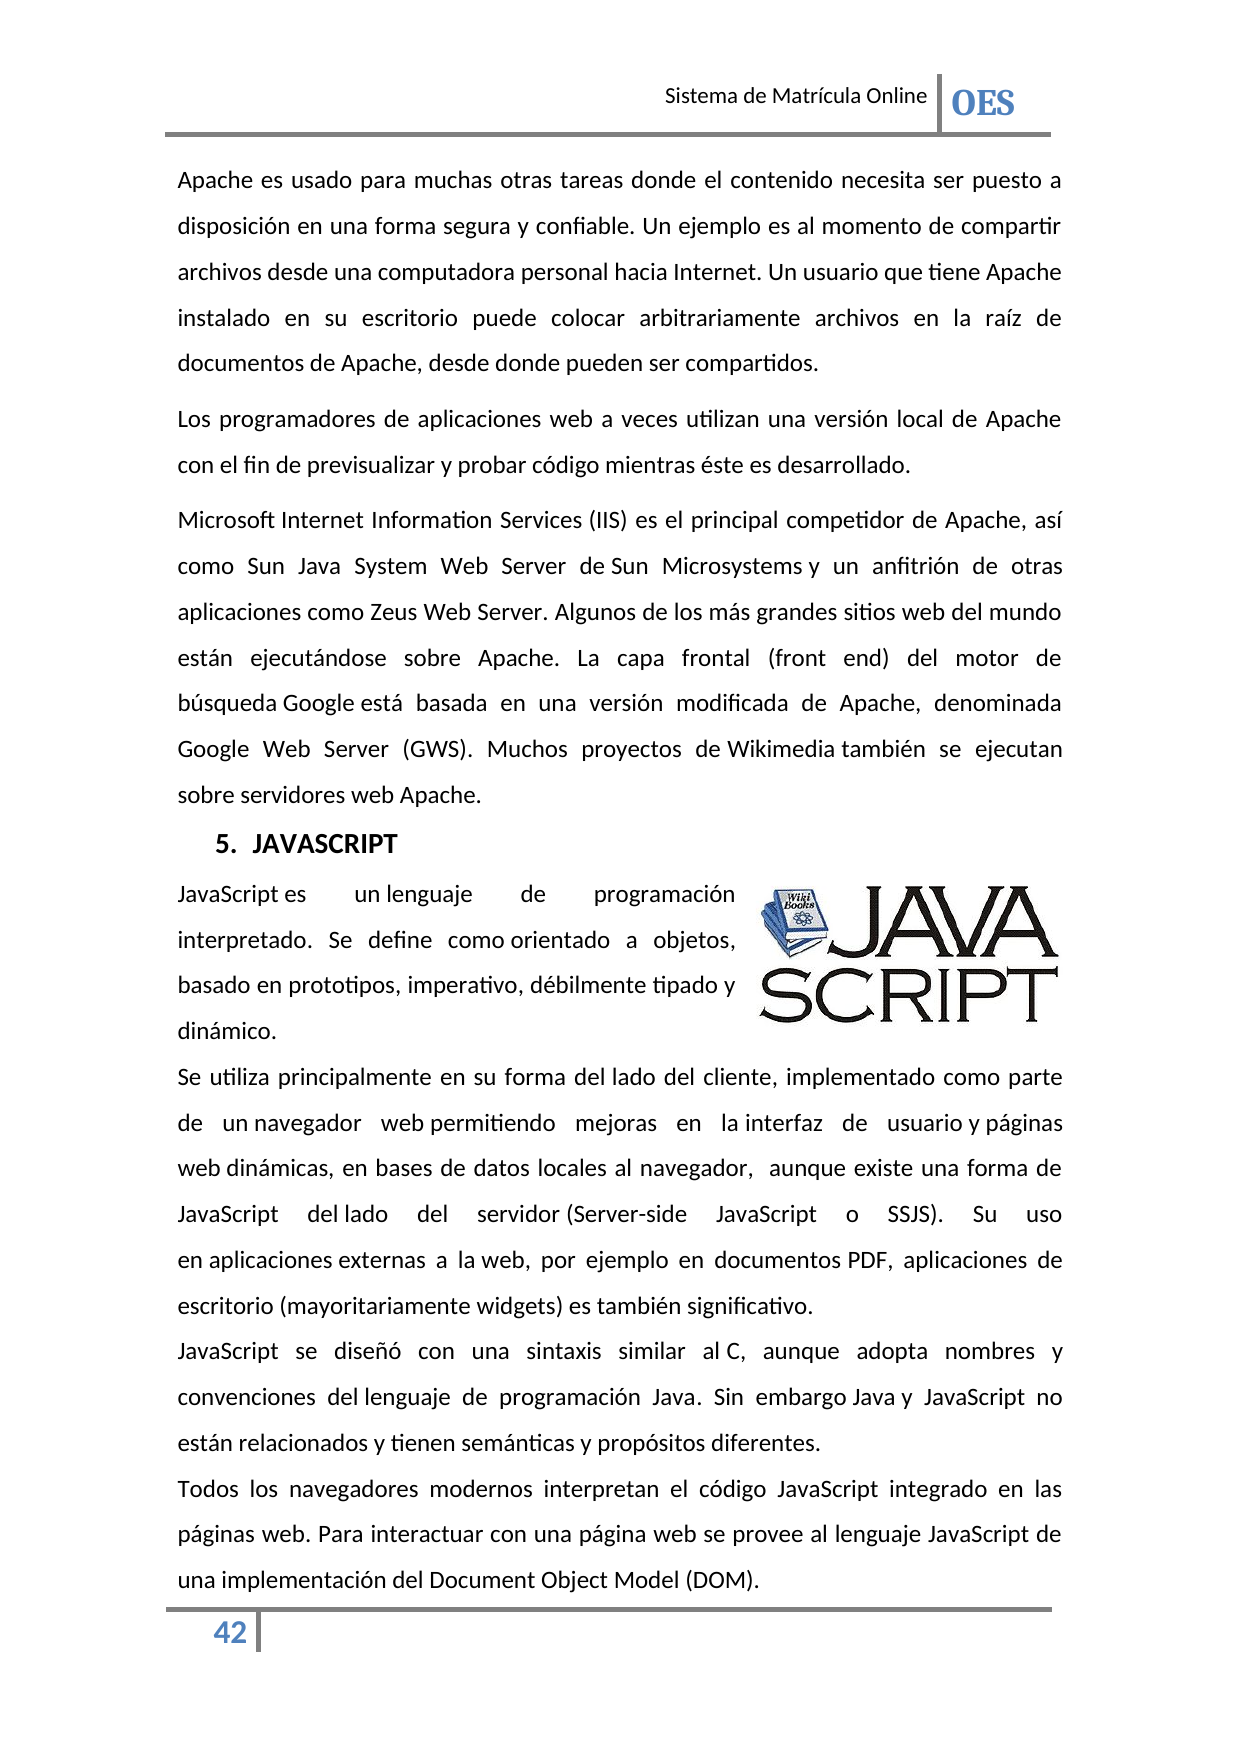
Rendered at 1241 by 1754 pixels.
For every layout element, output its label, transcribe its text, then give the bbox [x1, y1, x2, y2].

text JavaScript se diseñó con una sintaxis similar al C, aunque adopta nombres y convenciones del lenguaje de programación Java. Sin embargo Java y JavaScript no están relacionados y tienen semánticas y propósitos diferentes. [177, 1336, 1063, 1457]
list JAVASCRIPT [215, 825, 1063, 860]
text Microsoft Internet Information Services (IIS) es el principal competidor de Apache, así como Sun Java System Web Server de Sun Microsystems y un anfitrión de otras aplicaciones como Zeus Web Server. Algunos de los más grandes sitios web del mundo están ejecutándose sobre Apache. La capa frontal (front end) del motor de búsqueda Google está basada en una versión modificada de Apache, denominada Google Web Server (GWS). Muchos proyectos de Wikimedia también se ejecutan sobre servidores web Apache. [177, 505, 1063, 809]
text Todos los navegadores modernos interpretan el código JavaScript integrado en las páginas web. Para interactuar con una página web se provee al lenguaje JavaScript de una implementación del Document Object Model (DOM). [177, 1473, 1063, 1595]
text Se utiliza principalmente en su forma del lado del cliente, implementado como parte de un navegador web permitiendo mejoras en la interfaz de usuario y páginas web dinámicas, en bases de datos locales al navegador, aunque existe una forma de JavaScript del lado del servidor (Server-side JavaScript o SSJS). Su uso en aplicaciones externas a la web, por ejemplo en documentos PDF, aplicaciones de escritorio (mayoritariamente widgets) es también significativo. [177, 1061, 1063, 1320]
picture [754, 877, 1066, 1030]
text Los programadores de aplicaciones web a veces utilizan una versión local de Apache con el fin de previsualizar y probar código mientras éste es desarrollado. [177, 403, 1063, 479]
text Apache es usado para muchas otras tareas donde el contenido necesita ser puesto a disposición en una forma segura y confiable. Un ejemplo es al momento de compartir archivos desde una computadora personal hacia Internet. Un usuario que tiene Apache instalado en su escritorio puede colocar arbitrariamente archivos en la raíz de documentos de Apache, desde donde pueden ser compartidos. [177, 164, 1063, 378]
